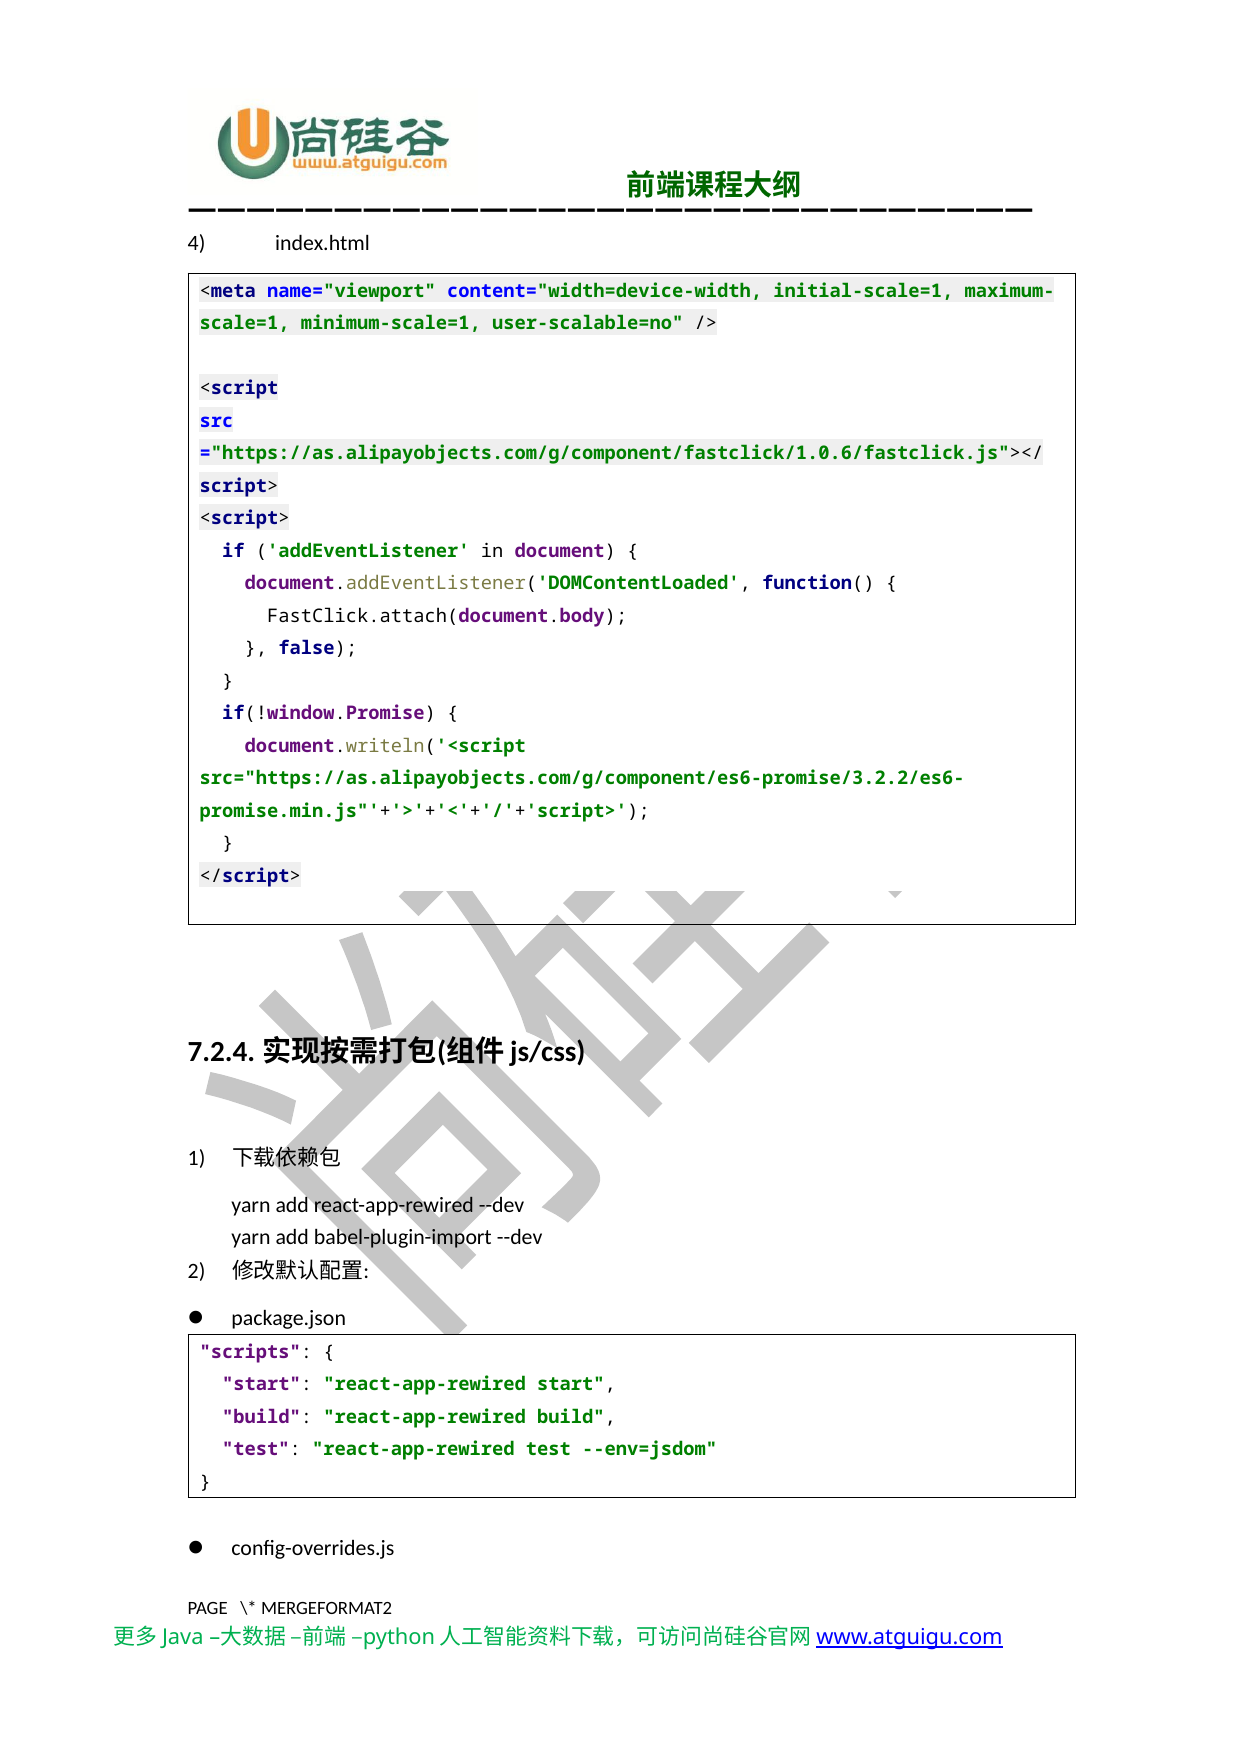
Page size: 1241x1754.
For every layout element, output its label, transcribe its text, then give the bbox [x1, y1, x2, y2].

list config-overrides.js [187, 1531, 1053, 1563]
list 修改默认配置: [187, 1253, 1053, 1285]
subtitle 7.2.4. 实现按需打包(组件js/css) [187, 1017, 1053, 1082]
text yarn add babel-plugin-import --dev [187, 1220, 1053, 1253]
list 下载依赖包 [187, 1139, 1053, 1172]
table_header <meta name="viewport" content="width=device-width, initial-scale=1, maximum-scale=1, minimum-scale=1, user-scalable=no" /> <script src="https://as.alipayobjects.com/g/component/fastclick/1.0.6/fastclick.js"></script> <script> if ('addEventListener' in document) { document.addEventListener('DOMContentLoaded', function() { FastClick.attach(document.body); }, false); } if(!window.Promise) { document.writeln('<script src="https://as.alipayobjects.com/g/component/es6-promise/3.2.2/es6-promise.min.js"'+'>'+'<'+'/'+'script>'); } </script> [189, 274, 1075, 923]
picture [187, 88, 479, 195]
list package.json [187, 1301, 1053, 1334]
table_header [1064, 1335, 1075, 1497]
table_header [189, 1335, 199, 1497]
list index.html [187, 227, 1053, 259]
text yarn add react-app-rewired --dev [187, 1188, 1053, 1220]
